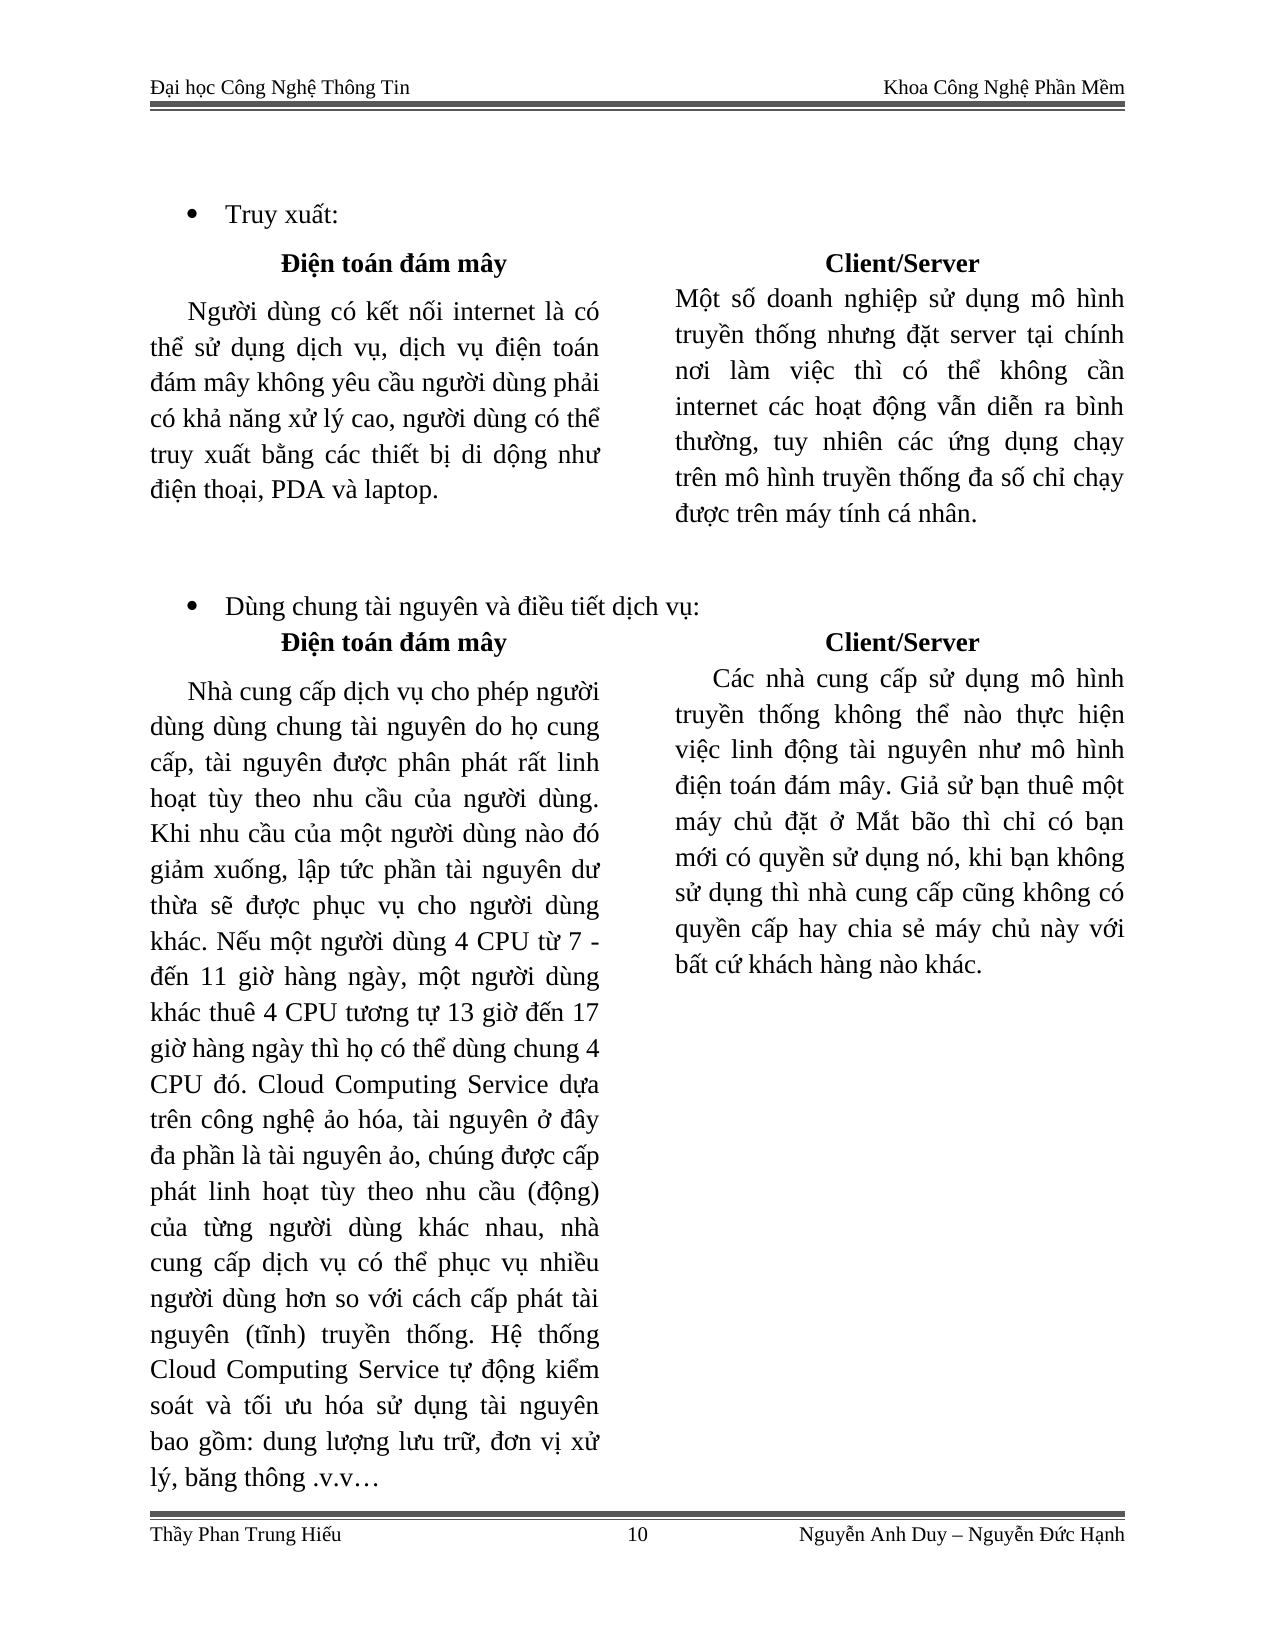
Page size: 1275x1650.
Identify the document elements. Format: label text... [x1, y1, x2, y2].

text Điện toán đám mây [150, 626, 600, 658]
text Người dùng có kết nối internet là có thể sử dụng dịch vụ, dịch vụ điện toán đám mây không yêu cầu người dùng phải có khả năng xử lý cao, người dùng có thể truy xuất bằng các thiết bị di dộng như điện thoại, PDA và laptop. Client/Server [150, 295, 600, 505]
text Một số doanh nghiệp sử dụng mô hình truyền thống nhưng đặt server tại chính nơi làm việc thì có thể không cần internet các hoạt động vẫn diễn ra bình thường, tuy nhiên các ứng dụng chạy trên mô hình truyền thống đa số chỉ chạy được trên máy tính cá nhân. [675, 282, 1125, 528]
list Dùng chung tài nguyên và điều tiết dịch vụ: [187, 591, 1125, 622]
text Điện toán đám mây [150, 247, 600, 278]
list Truy xuất: [187, 198, 1125, 229]
text Các nhà cung cấp sử dụng mô hình truyền thống không thể nào thực hiện việc linh động tài nguyên như mô hình điện toán đám mây. Giả sử bạn thuê một máy chủ đặt ở Mắt bão thì chỉ có bạn mới có quyền sử dụng nó, khi bạn không sử dụng thì nhà cung cấp cũng không có quyền cấp hay chia sẻ máy chủ này với bất cứ khách hàng nào khác. [675, 662, 1125, 979]
text Nhà cung cấp dịch vụ cho phép người dùng dùng chung tài nguyên do họ cung cấp, tài nguyên được phân phát rất linh hoạt tùy theo nhu cầu của người dùng. Khi nhu cầu của một người dùng nào đó giảm xuống, lập tức phần tài nguyên dư thừa sẽ được phục vụ cho người dùng khác. Nếu một người dùng 4 CPU từ 7 - đến 11 giờ hàng ngày, một người dùng khác thuê 4 CPU tương tự 13 giờ đến 17 giờ hàng ngày thì họ có thể dùng chung 4 CPU đó. Cloud Computing Service dựa trên công nghệ ảo hóa, tài nguyên ở đây đa phần là tài nguyên ảo, chúng được cấp phát linh hoạt tùy theo nhu cầu (động) của từng người dùng khác nhau, nhà cung cấp dịch vụ có thể phục vụ nhiều người dùng hơn so với cách cấp phát tài nguyên (tĩnh) truyền thống. Hệ thống Cloud Computing Service tự động kiểm soát và tối ưu hóa sử dụng tài nguyên bao gồm: dung lượng lưu trữ, đơn vị xử lý, băng thông .v.v… Client/Server [150, 675, 600, 1492]
